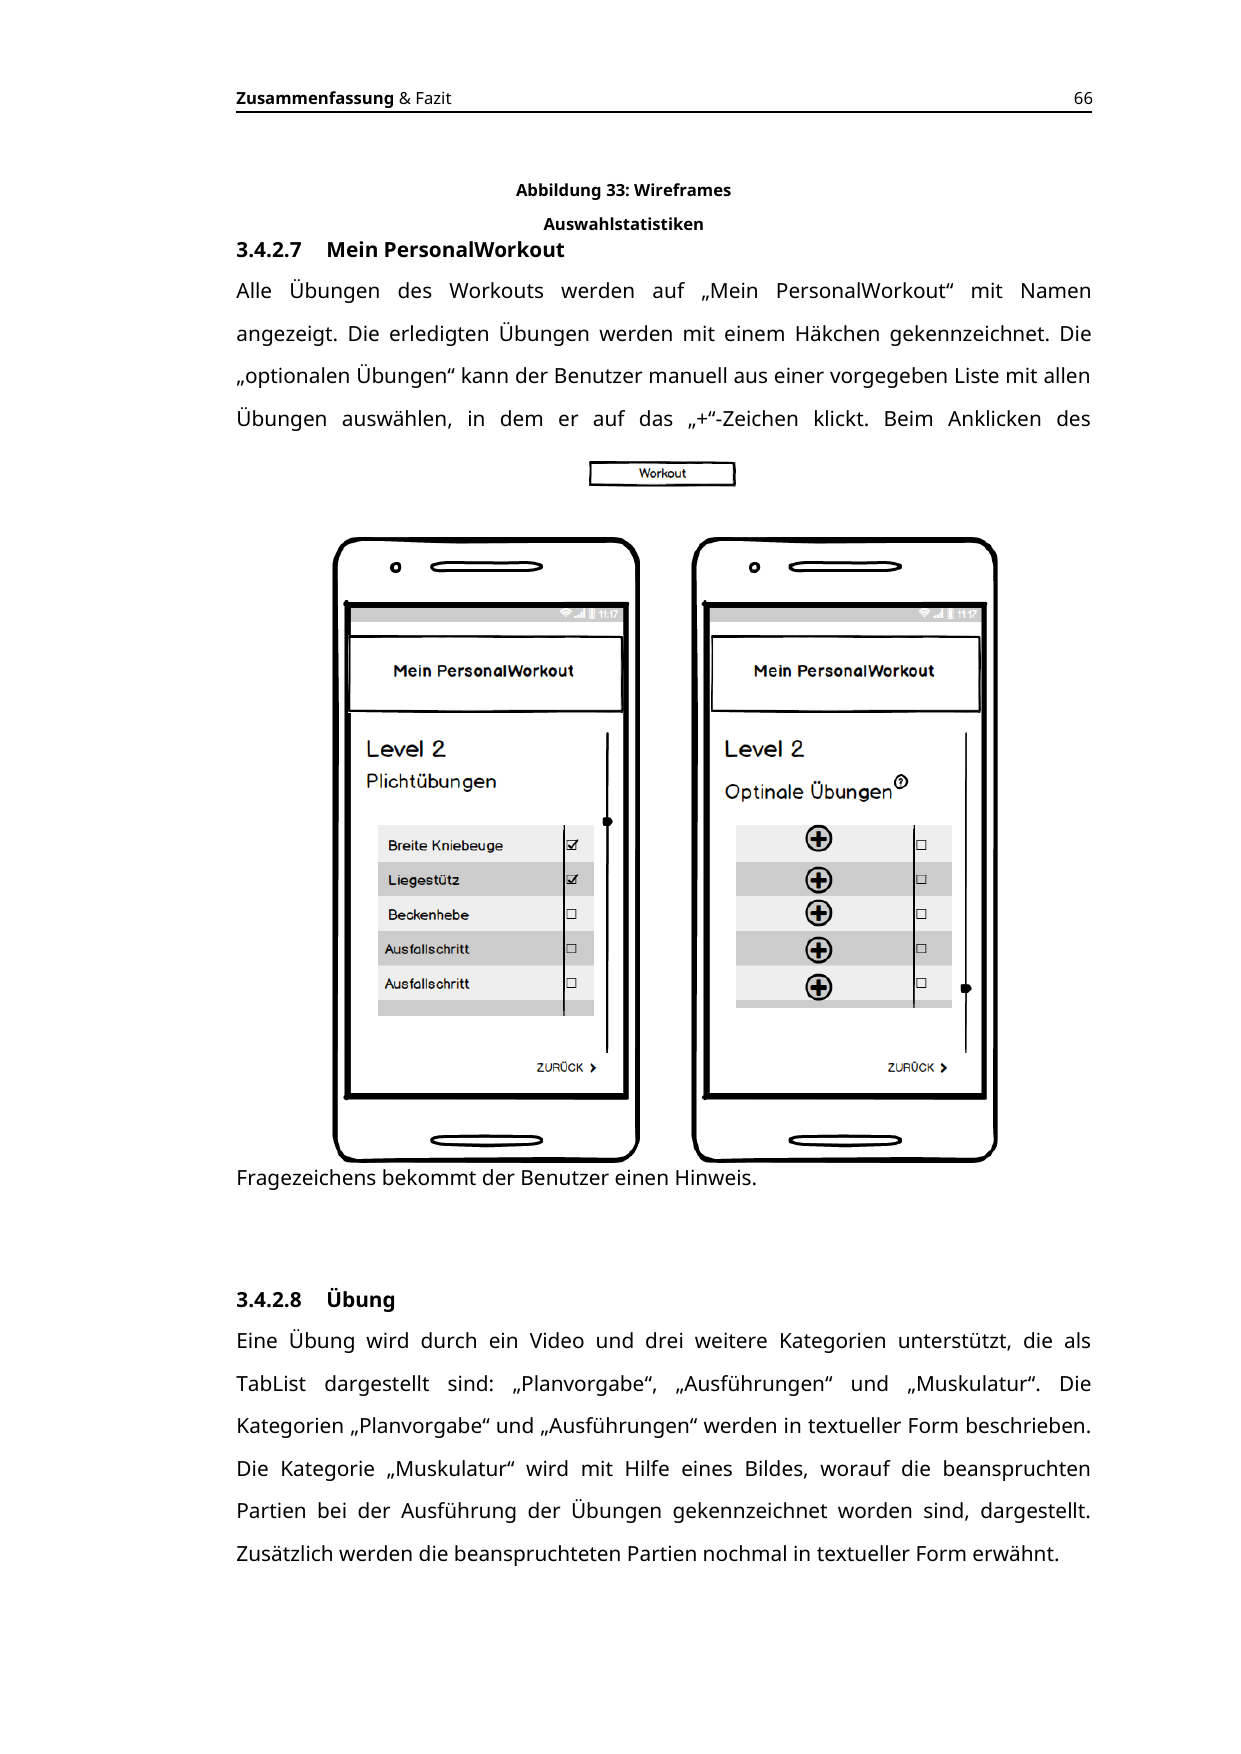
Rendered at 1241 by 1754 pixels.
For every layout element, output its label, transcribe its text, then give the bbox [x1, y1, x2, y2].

text Eine Übung wird durch ein Video und drei weitere Kategorien unterstützt, die als TabList dargestellt sind: „Planvorgabe“, „Ausführungen“ und „Muskulatur“. Die Kategorien „Planvorgabe“ und „Ausführungen“ werden in textueller Form beschrieben. Die Kategorie „Muskulatur“ wird mit Hilfe eines Bildes, worauf die beanspruchten Partien bei der Ausführung der Übungen gekennzeichnet worden sind, dargestellt. Zusätzlich werden die beanspruchteten Partien nochmal in textueller Form erwähnt. [236, 1326, 1092, 1568]
subtitle Mein PersonalWorkout [236, 160, 1092, 264]
picture [331, 461, 998, 1163]
subtitle Übung [236, 1285, 1092, 1314]
